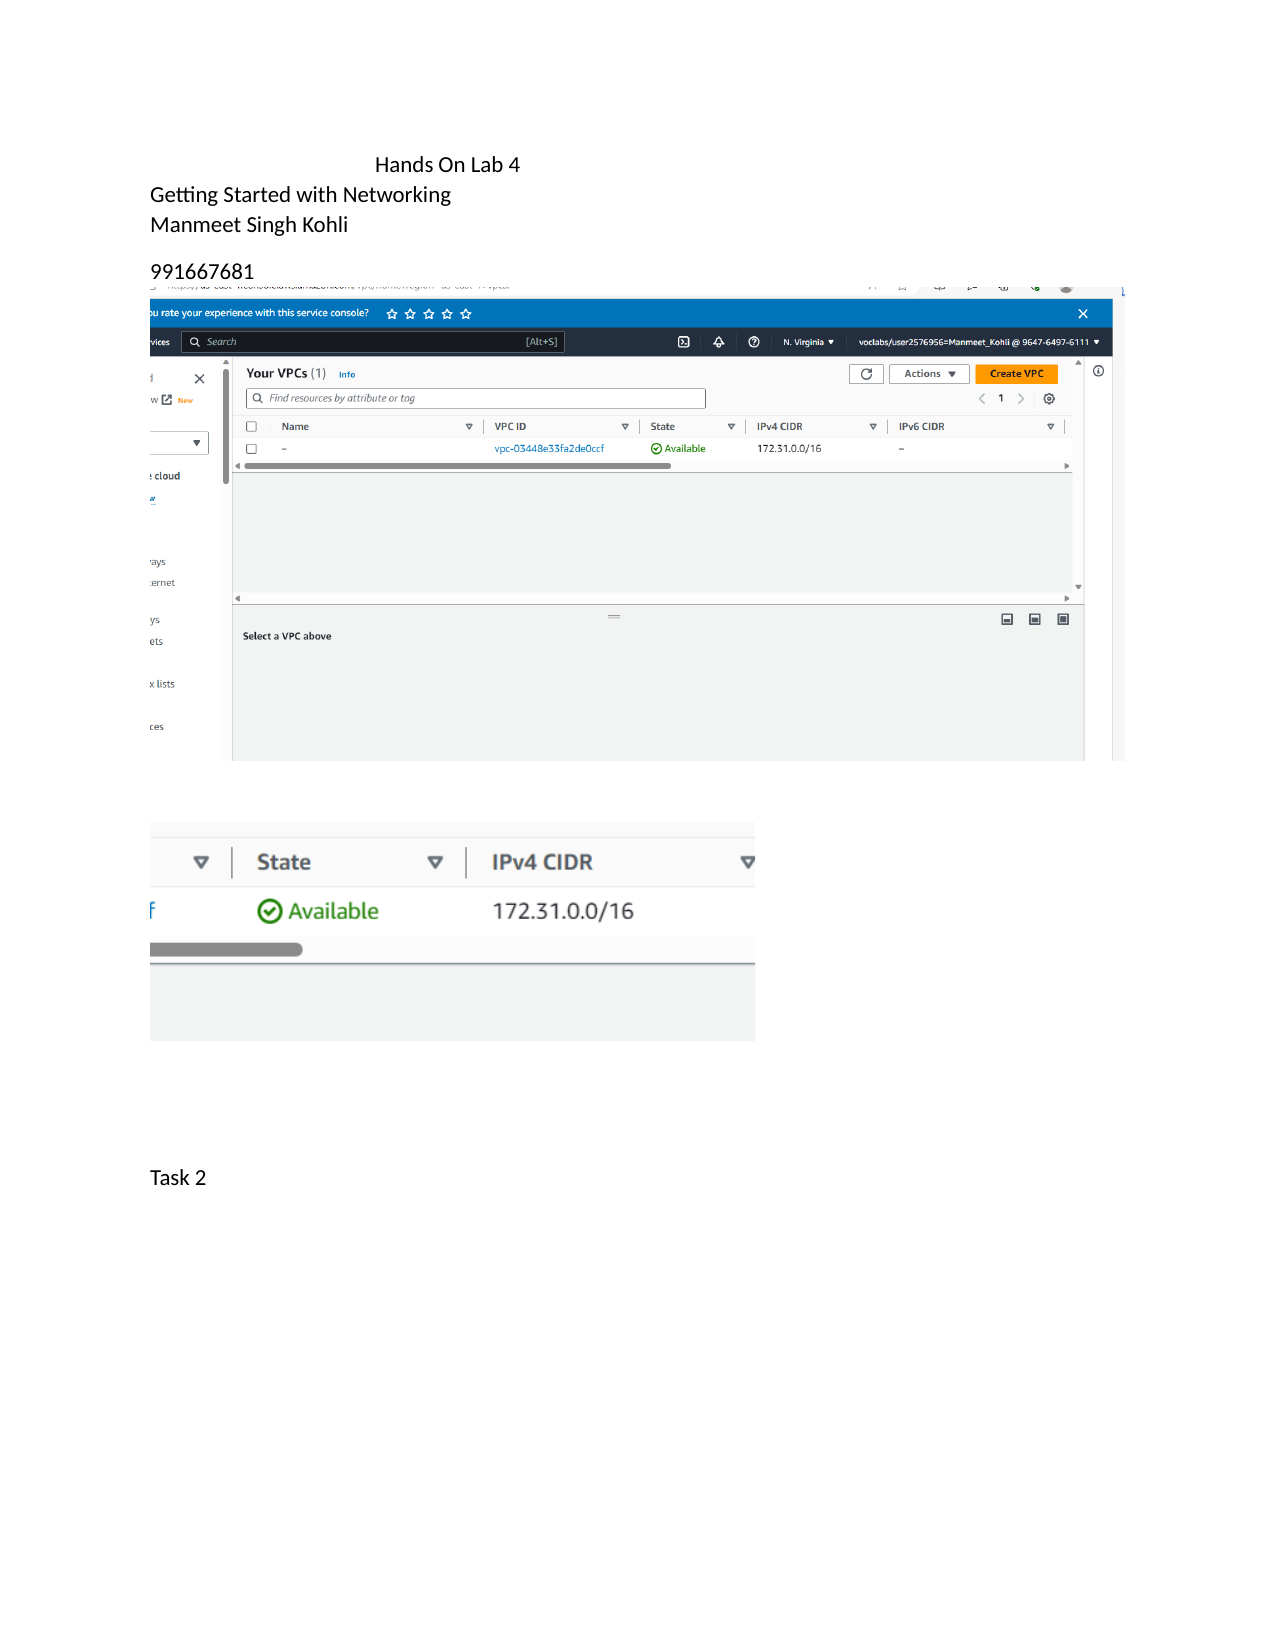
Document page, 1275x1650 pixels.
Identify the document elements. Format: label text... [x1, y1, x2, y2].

picture [150, 822, 755, 1041]
text 991667681 Task 2 Task 3 Task 4 Task 5 Task 6 Task 6 Info Task 7 [150, 257, 1125, 287]
picture [150, 287, 1125, 761]
text Hands On Lab 4 Getting Started with Networking Manmeet Singh Kohli [150, 150, 1125, 238]
